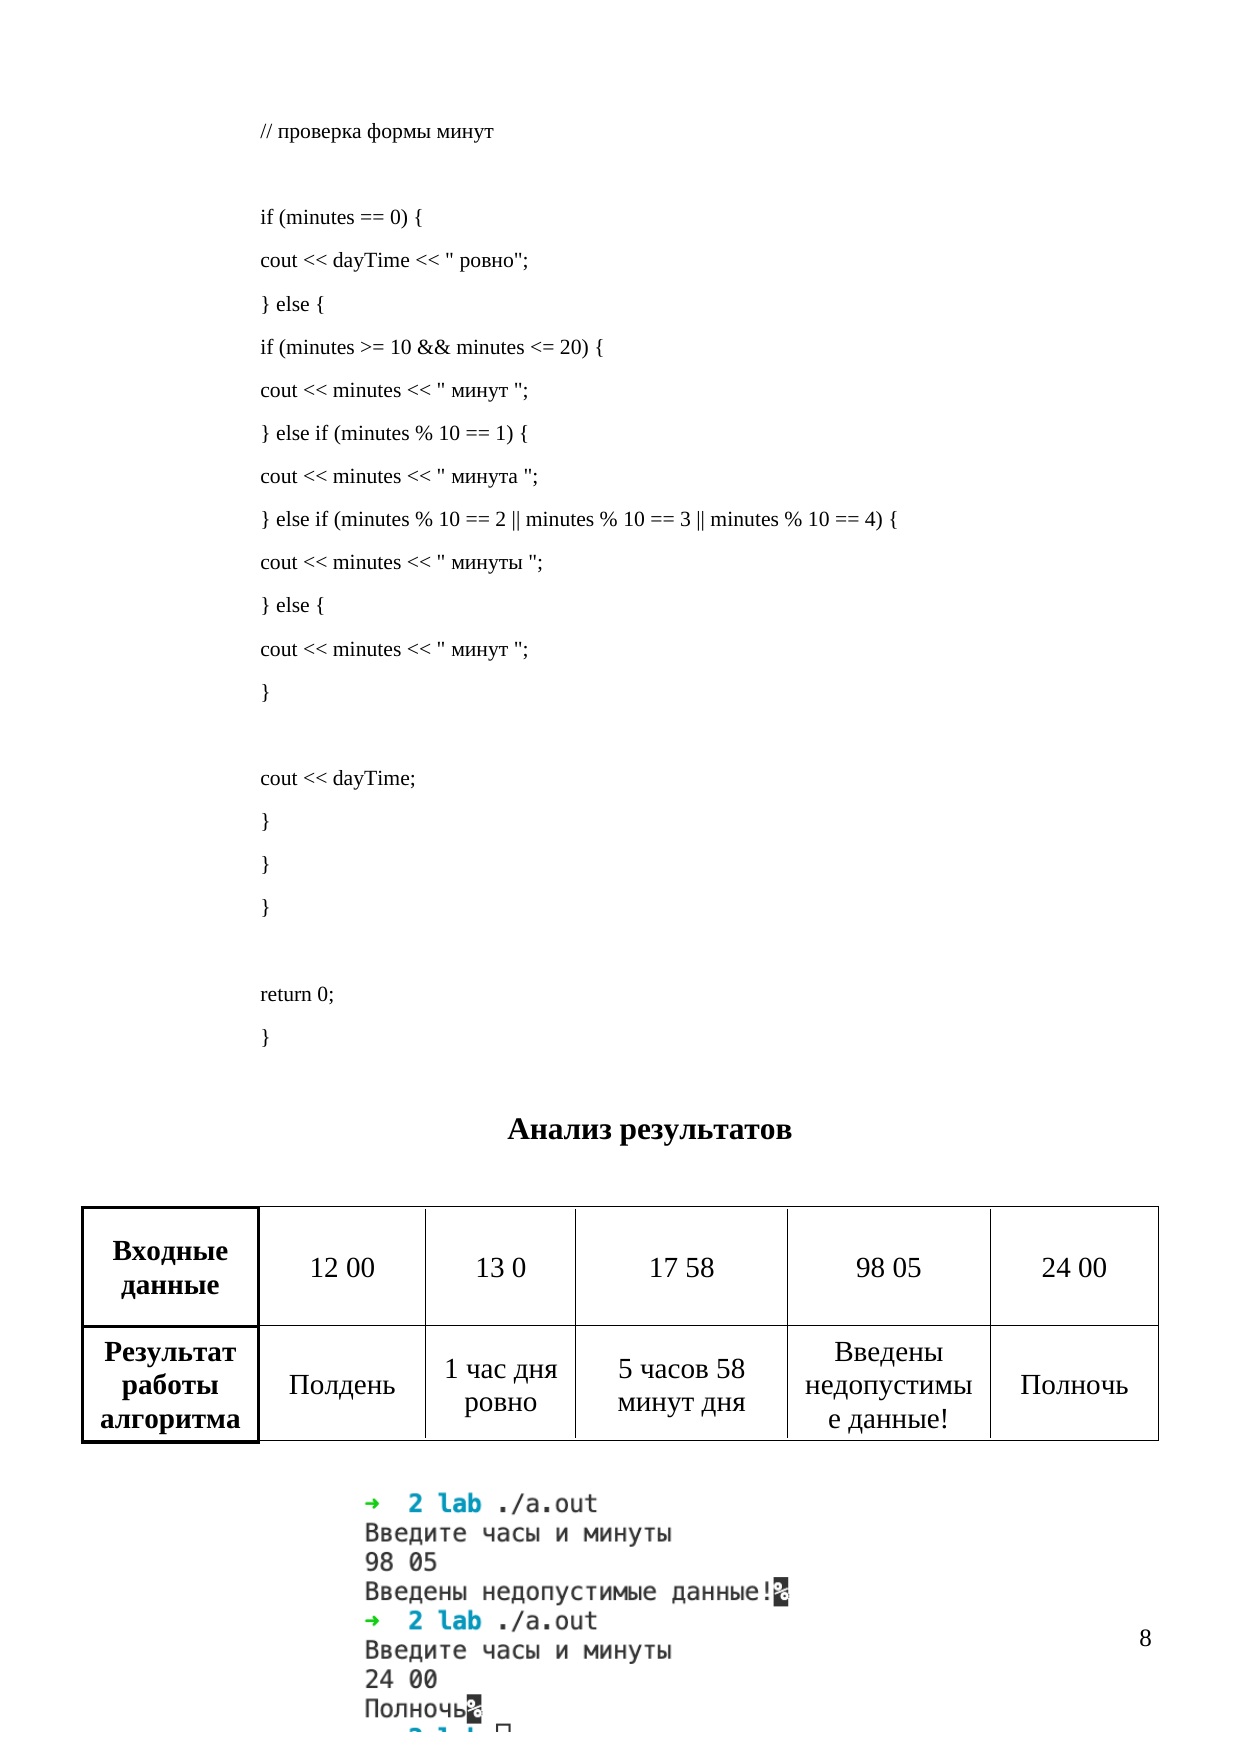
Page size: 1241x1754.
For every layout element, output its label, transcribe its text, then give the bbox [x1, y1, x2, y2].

list } [260, 679, 1152, 722]
list } else if (minutes % 10 == 2 || minutes % 10 == 3 || minutes % 10 == 4) { [260, 506, 1152, 549]
list return 0; [260, 981, 1152, 1024]
list cout << dayTime; [260, 765, 1152, 808]
table_header 13 0 [426, 1207, 576, 1325]
table_cell 5 часов 58 минут дня [576, 1326, 787, 1440]
table_header 12 00 [260, 1207, 426, 1325]
list } [260, 1024, 1152, 1067]
table_cell Результат работы алгоритма [84, 1328, 257, 1440]
table_header Входные данные [84, 1209, 257, 1325]
table_header 24 00 [990, 1207, 1158, 1325]
table_cell Полночь [990, 1326, 1158, 1440]
list if (minutes == 0) { [260, 204, 1152, 247]
list } [260, 808, 1152, 851]
list } [260, 894, 1152, 937]
table_header 17 58 [576, 1207, 787, 1325]
list cout << minutes << " минут "; [260, 636, 1152, 679]
list if (minutes >= 10 && minutes <= 20) { [260, 334, 1152, 377]
table_cell Полдень [260, 1326, 426, 1440]
list } else { [260, 291, 1152, 334]
list cout << minutes << " минут "; [260, 377, 1152, 420]
table_cell Введены недопустимые данные! [787, 1326, 990, 1440]
picture [352, 1485, 878, 1732]
list } else { [260, 592, 1152, 636]
table_header 98 05 [787, 1207, 990, 1325]
list cout << dayTime << " ровно"; [260, 247, 1152, 291]
list // проверка формы минут [260, 118, 1152, 161]
text Анализ результатов [148, 1110, 1152, 1172]
list cout << minutes << " минута "; [260, 463, 1152, 506]
list cout << minutes << " минуты "; [260, 549, 1152, 592]
list } else if (minutes % 10 == 1) { [260, 420, 1152, 463]
table_cell 1 час дня ровно [426, 1326, 576, 1440]
list } [260, 851, 1152, 894]
